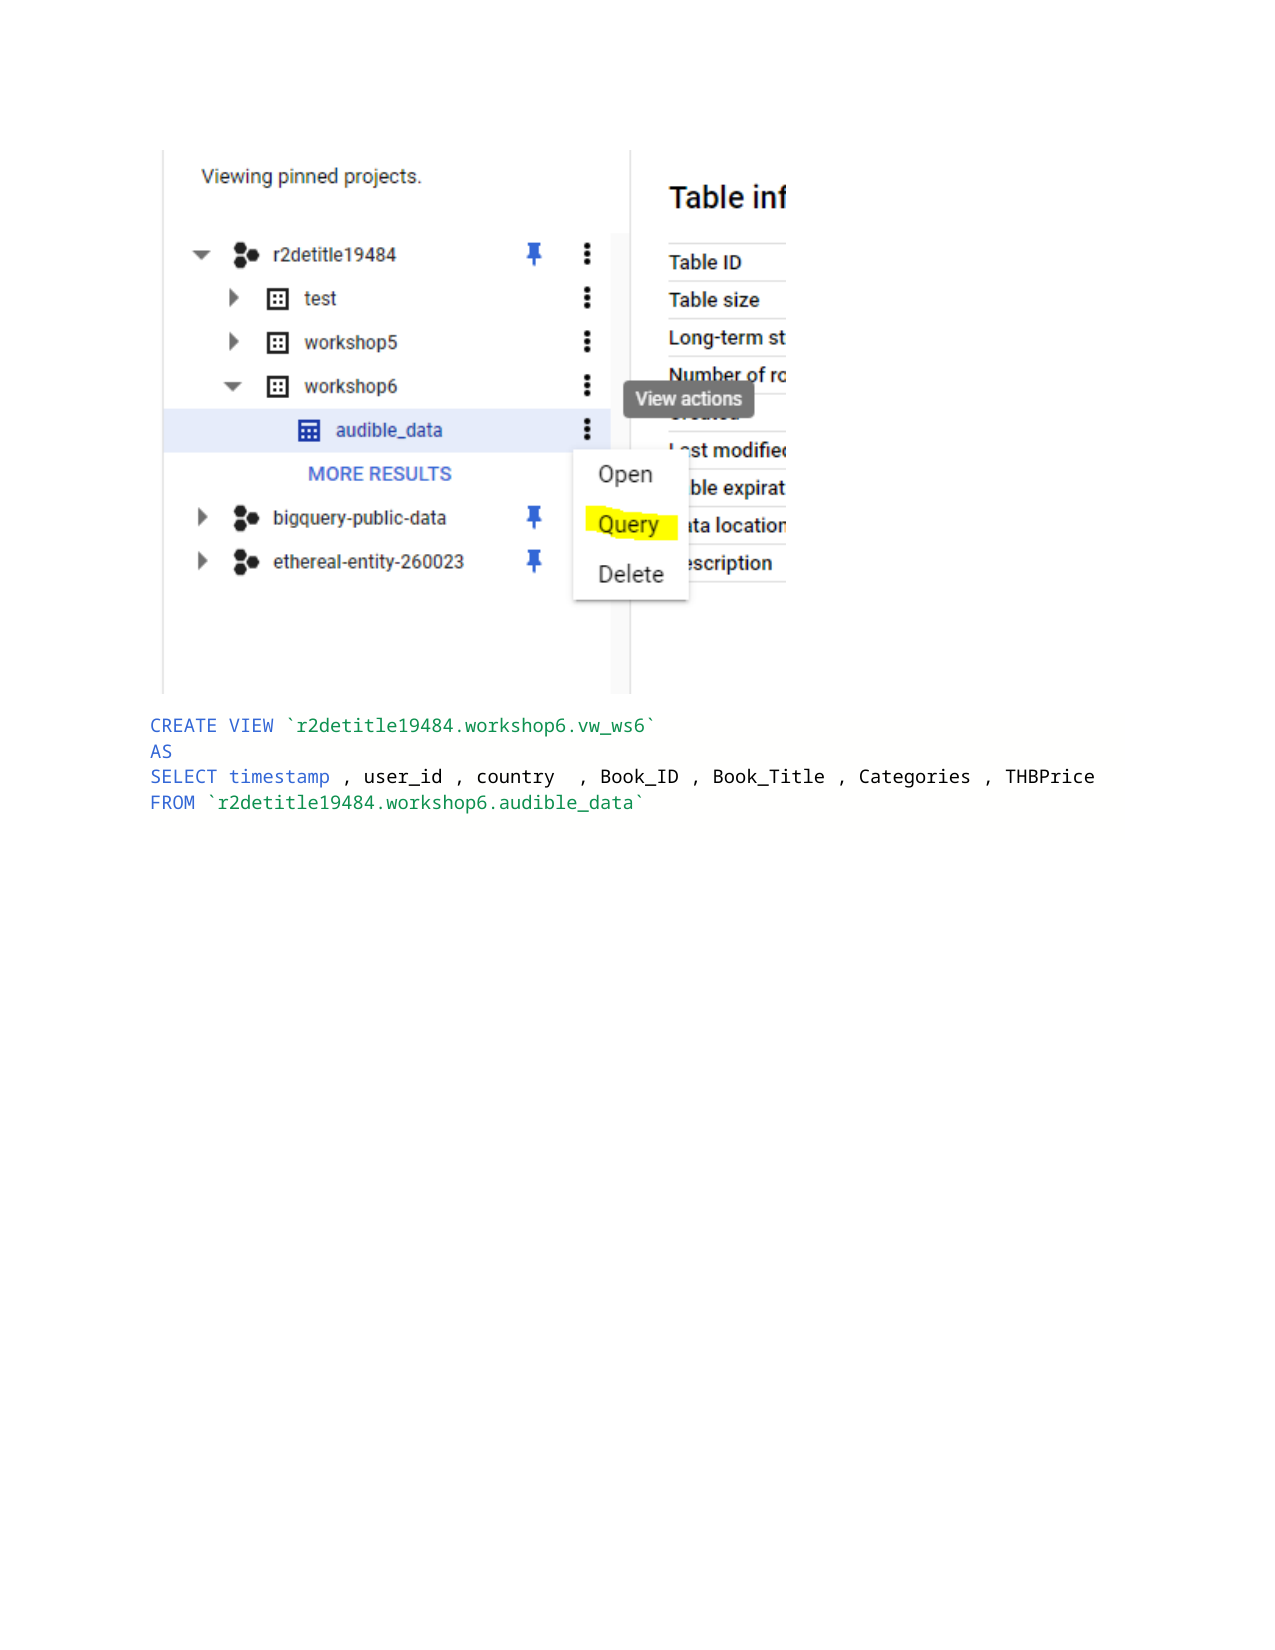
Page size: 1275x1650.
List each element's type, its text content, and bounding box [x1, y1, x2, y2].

text CREATE VIEW `r2detitle19484.workshop6.vw_ws6` [150, 713, 1125, 738]
picture [150, 150, 786, 694]
text AS [150, 738, 1125, 764]
text SELECT timestamp , user_id , country , Book_ID , Book_Title , Categories , THBPrice [150, 764, 1125, 789]
text FROM `r2detitle19484.workshop6.audible_data` [150, 789, 1125, 815]
